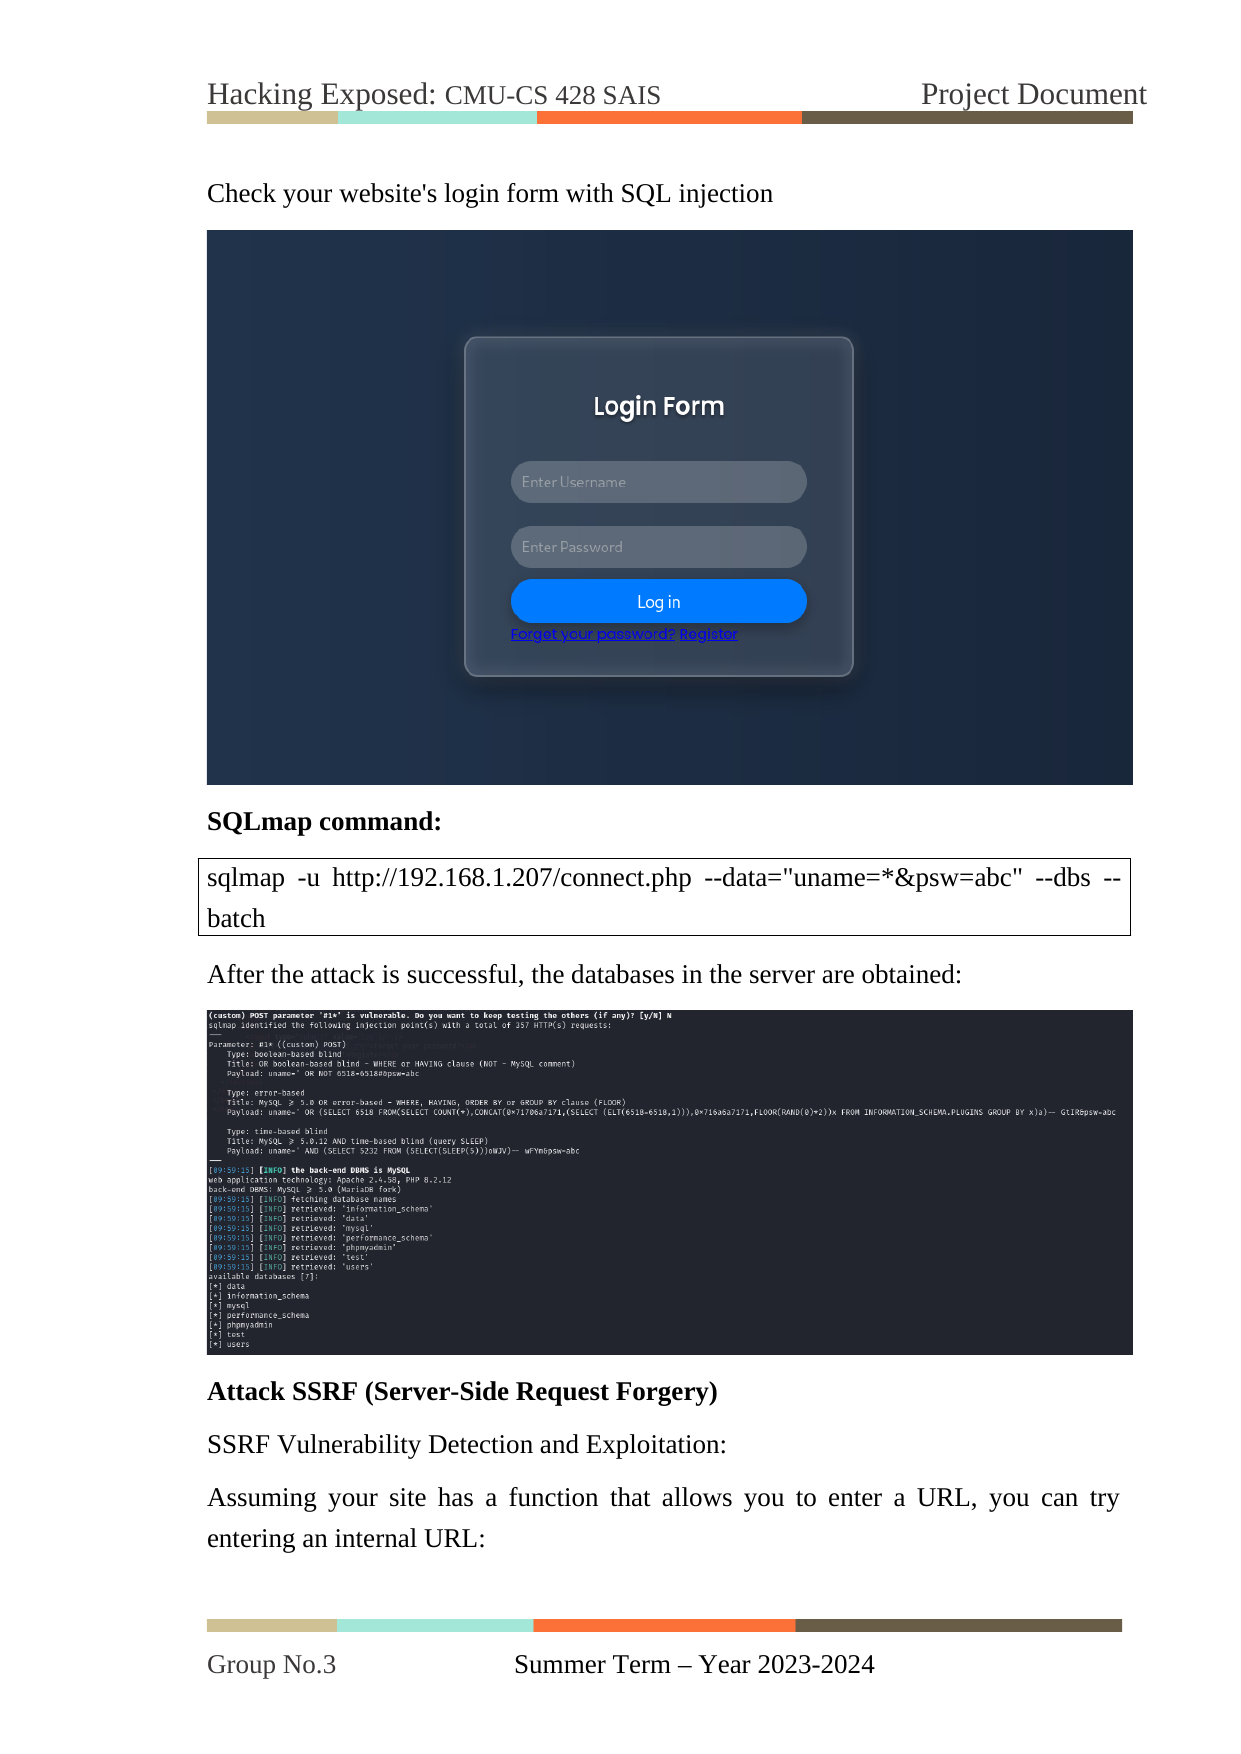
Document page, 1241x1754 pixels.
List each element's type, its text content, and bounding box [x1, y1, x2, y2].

picture [206, 1619, 1123, 1632]
text Attack SSRF (Server-Side Request Forgery) [207, 1376, 1122, 1407]
picture [206, 230, 1133, 785]
text Check your website's login form with SQL injection [207, 177, 1122, 208]
text SQLmap command: [207, 805, 1122, 836]
text sqlmap -u http://192.168.1.207/connect.php --data="uname=*&psw=abc" --dbs --batch [199, 859, 1130, 935]
picture [206, 111, 1133, 124]
text After the attack is successful, the databases in the server are obtained: [207, 958, 1122, 989]
text Assuming your site has a function that allows you to enter a URL, you can try entering an internal URL: [207, 1481, 1122, 1553]
text SSRF Vulnerability Detection and Exploitation: [207, 1428, 1122, 1459]
picture [206, 1010, 1133, 1355]
